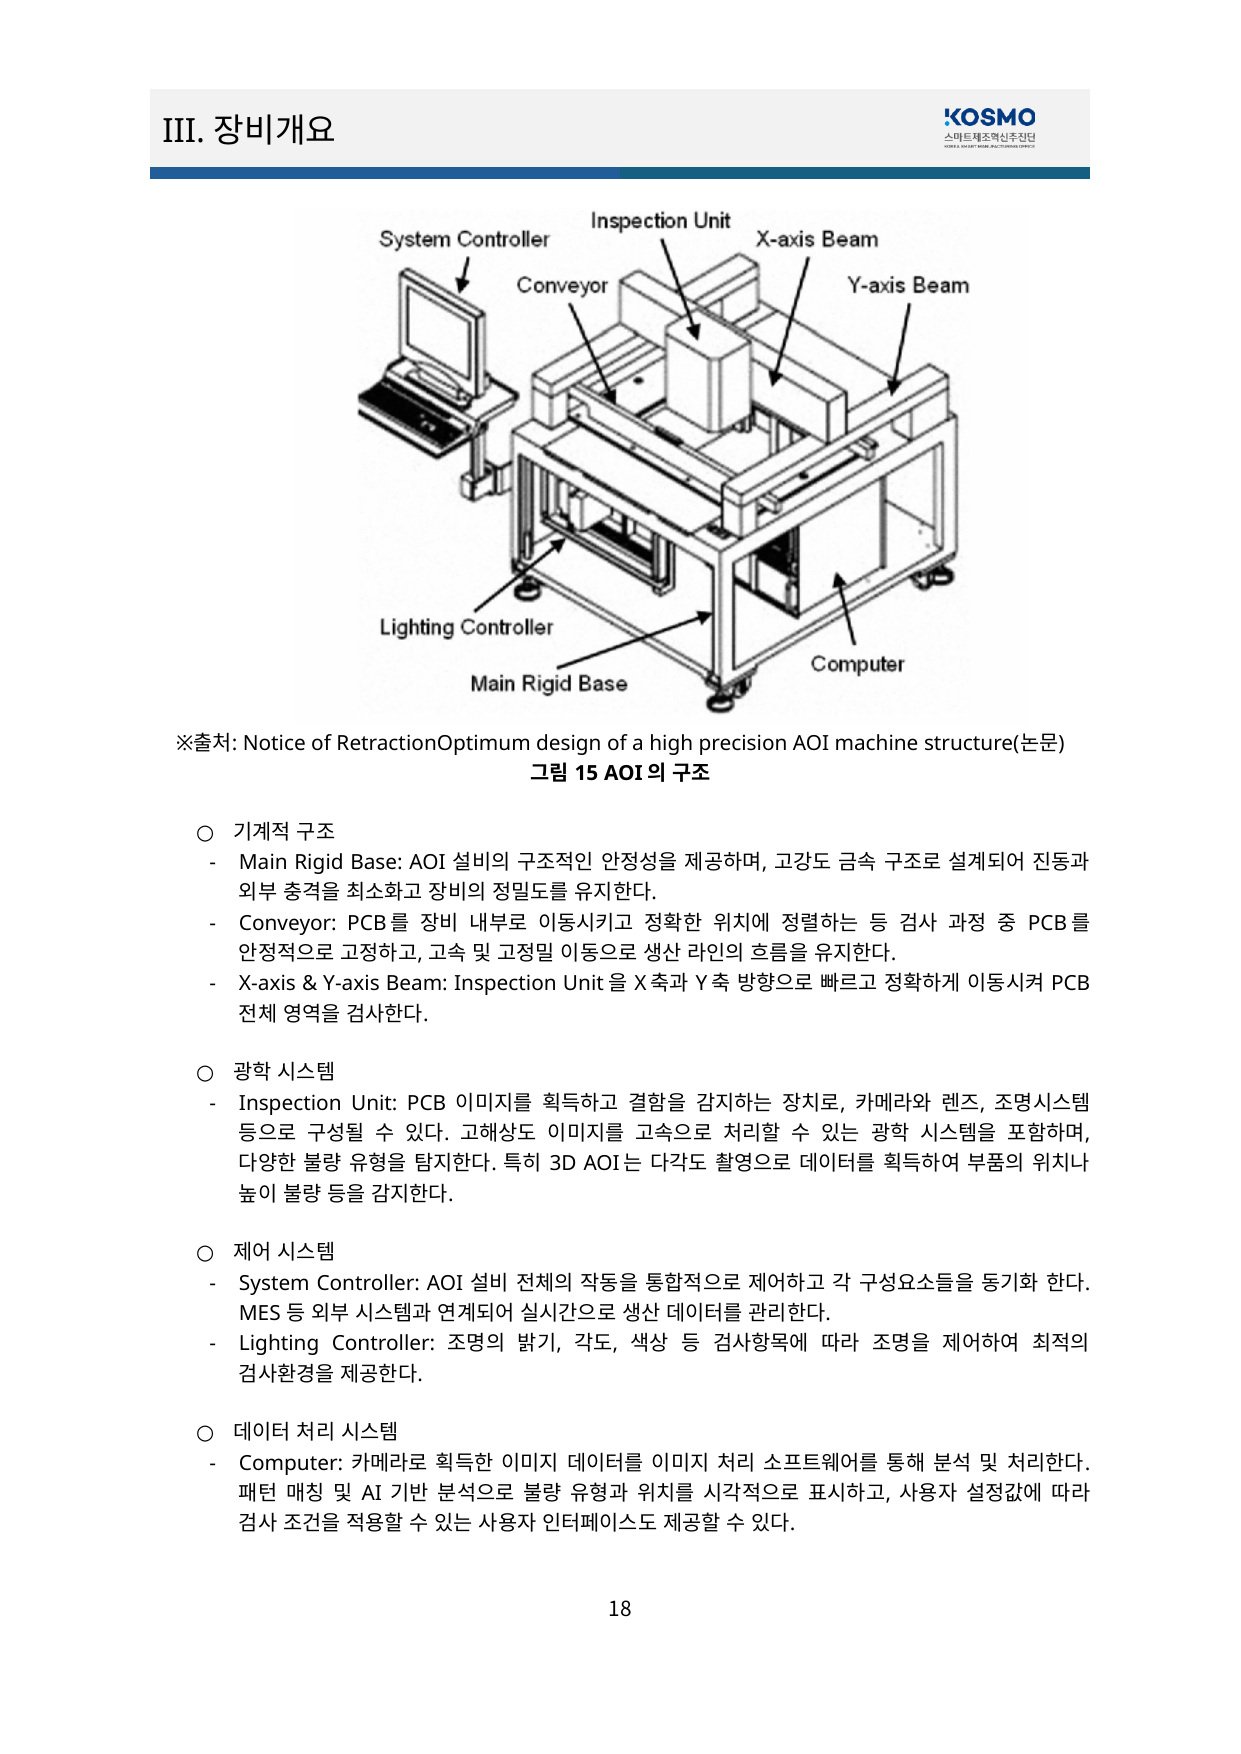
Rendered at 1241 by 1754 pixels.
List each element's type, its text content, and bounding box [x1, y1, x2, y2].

list Computer: 카메라로 획득한 이미지 데이터를 이미지 처리 소프트웨어를 통해 분석 및 처리한다. 패턴 매칭 및 AI 기반 분석으로 불량 유형과 위치를 시각적으로 표시하고, 사용자 설정값에 따라 검사 조건을 적용할 수 있는 사용자 인터페이스도 제공할 수 있다. [209, 1446, 1090, 1537]
picture [294, 207, 1029, 726]
list 광학 시스템 [196, 1056, 1090, 1086]
list Inspection Unit: PCB 이미지를 획득하고 결함을 감지하는 장치로, 카메라와 렌즈, 조명시스템 등으로 구성될 수 있다. 고해상도 이미지를 고속으로 처리할 수 있는 광학 시스템을 포함하며, 다양한 불량 유형을 탐지한다. 특히 3D AOI는 다각도 촬영으로 데이터를 획득하여 부품의 위치나 높이 불량 등을 감지한다. [209, 1086, 1090, 1207]
list 데이터 처리 시스템 [196, 1416, 1090, 1446]
list 기계적 구조 [196, 815, 1090, 845]
list X-axis & Y-axis Beam: Inspection Unit을 X축과 Y축 방향으로 빠르고 정확하게 이동시켜 PCB 전체 영역을 검사한다. [209, 966, 1090, 1027]
list System Controller: AOI 설비 전체의 작동을 통합적으로 제어하고 각 구성요소들을 동기화 한다. MES 등 외부 시스템과 연계되어 실시간으로 생산 데이터를 관리한다. [209, 1266, 1090, 1326]
list Main Rigid Base: AOI 설비의 구조적인 안정성을 제공하며, 고강도 금속 구조로 설계되어 진동과 외부 충격을 최소화고 장비의 정밀도를 유지한다. [209, 845, 1090, 906]
picture [944, 108, 1035, 148]
text ※출처: Notice of RetractionOptimum design of a high precision AOI machine structure(논문) [150, 726, 1090, 756]
list Lighting Controller: 조명의 밝기, 각도, 색상 등 검사항목에 따라 조명을 제어하여 최적의 검사환경을 제공한다. [209, 1326, 1090, 1387]
list 제어 시스템 [196, 1236, 1090, 1266]
list Conveyor: PCB를 장비 내부로 이동시키고 정확한 위치에 정렬하는 등 검사 과정 중 PCB를 안정적으로 고정하고, 고속 및 고정밀 이동으로 생산 라인의 흐름을 유지한다. [209, 906, 1090, 966]
